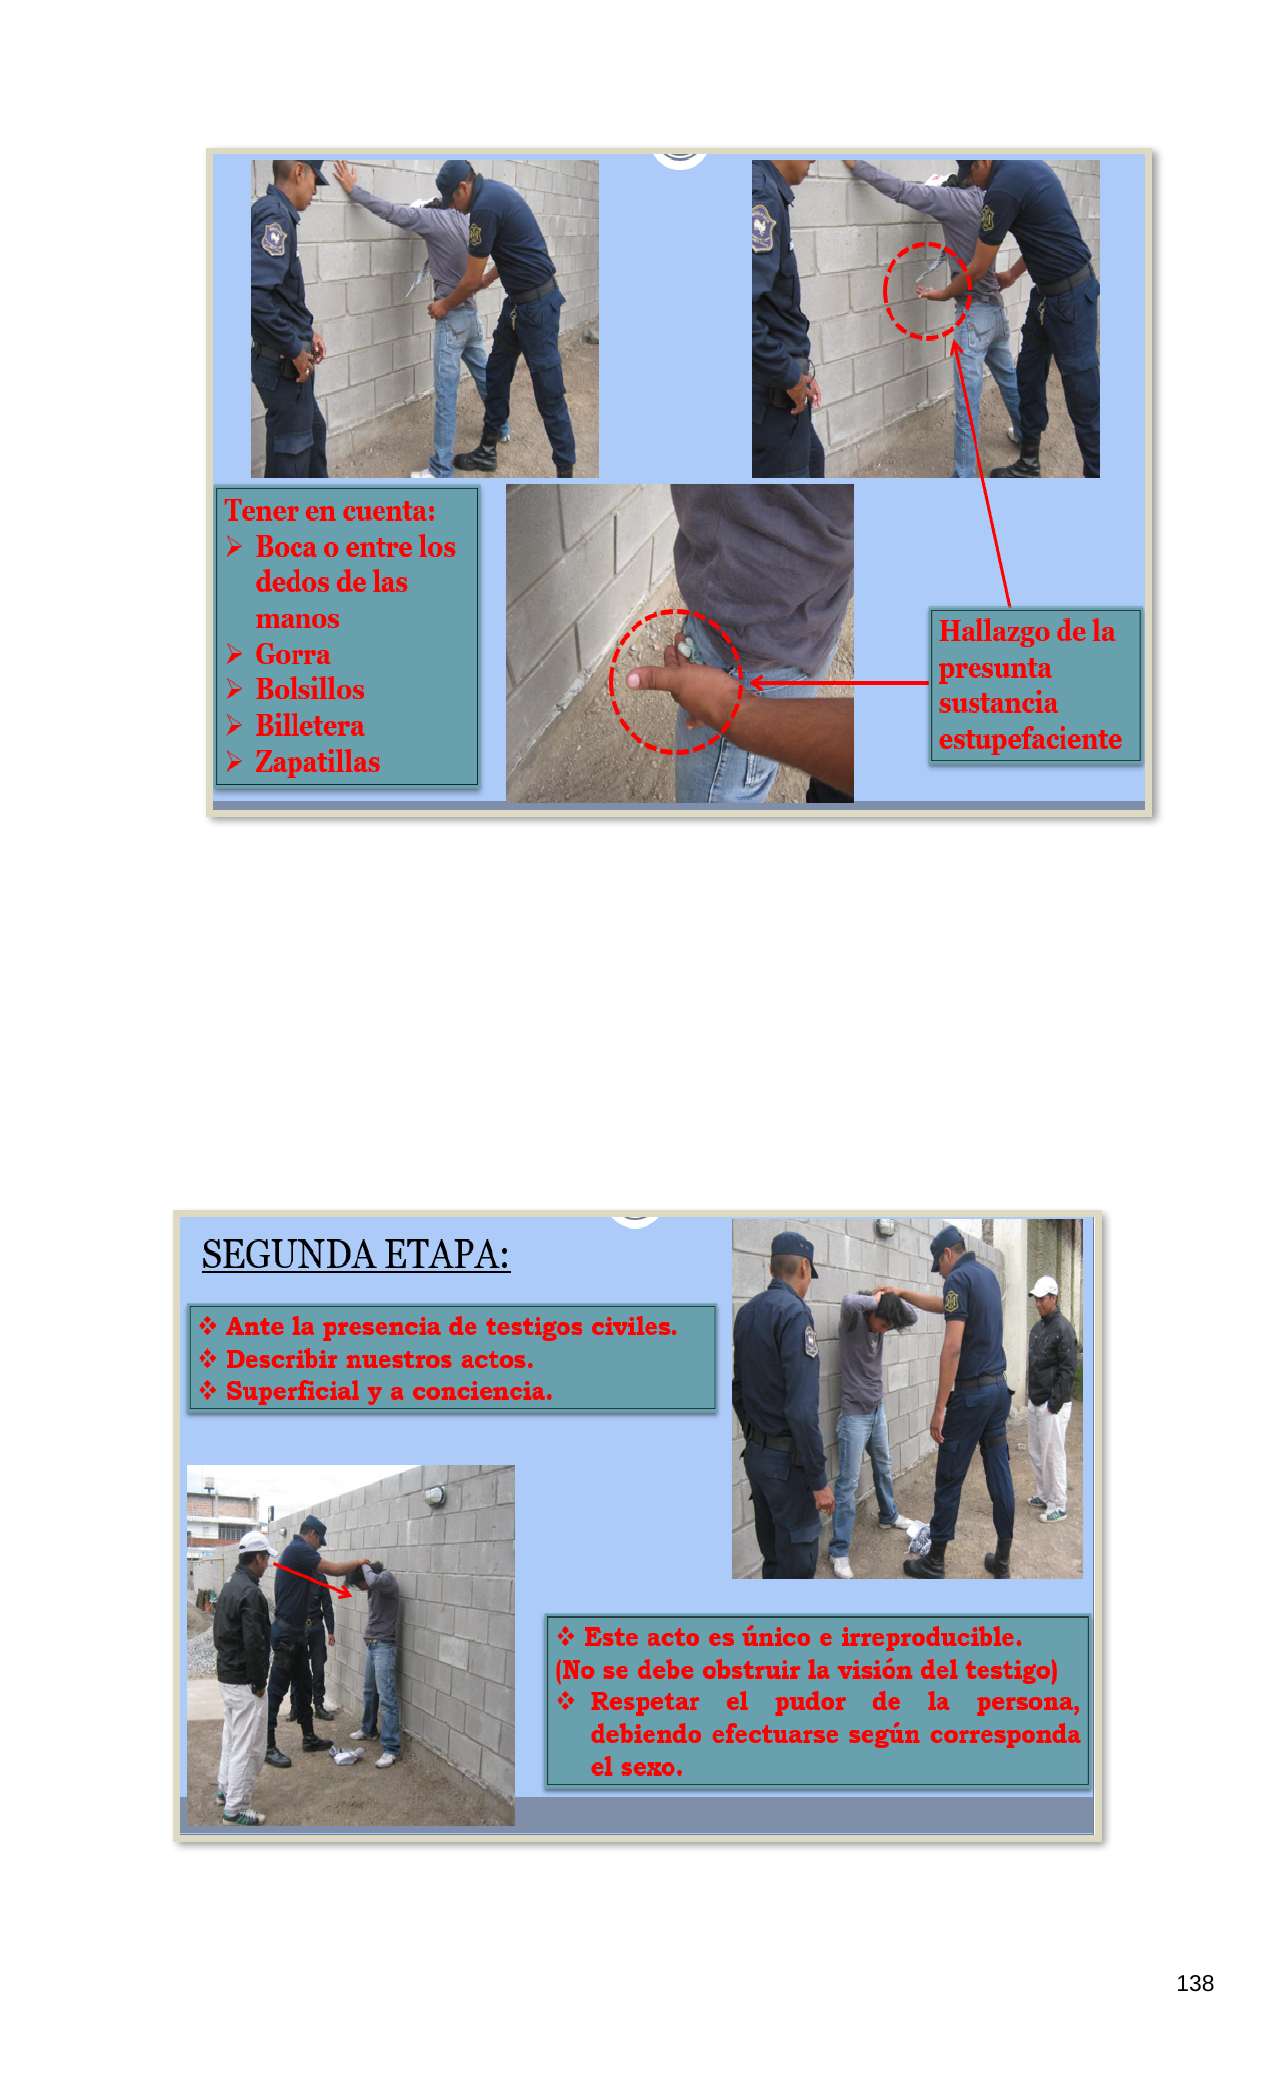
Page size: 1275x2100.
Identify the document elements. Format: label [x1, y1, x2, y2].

picture [180, 1217, 1095, 1835]
picture [213, 154, 1145, 810]
